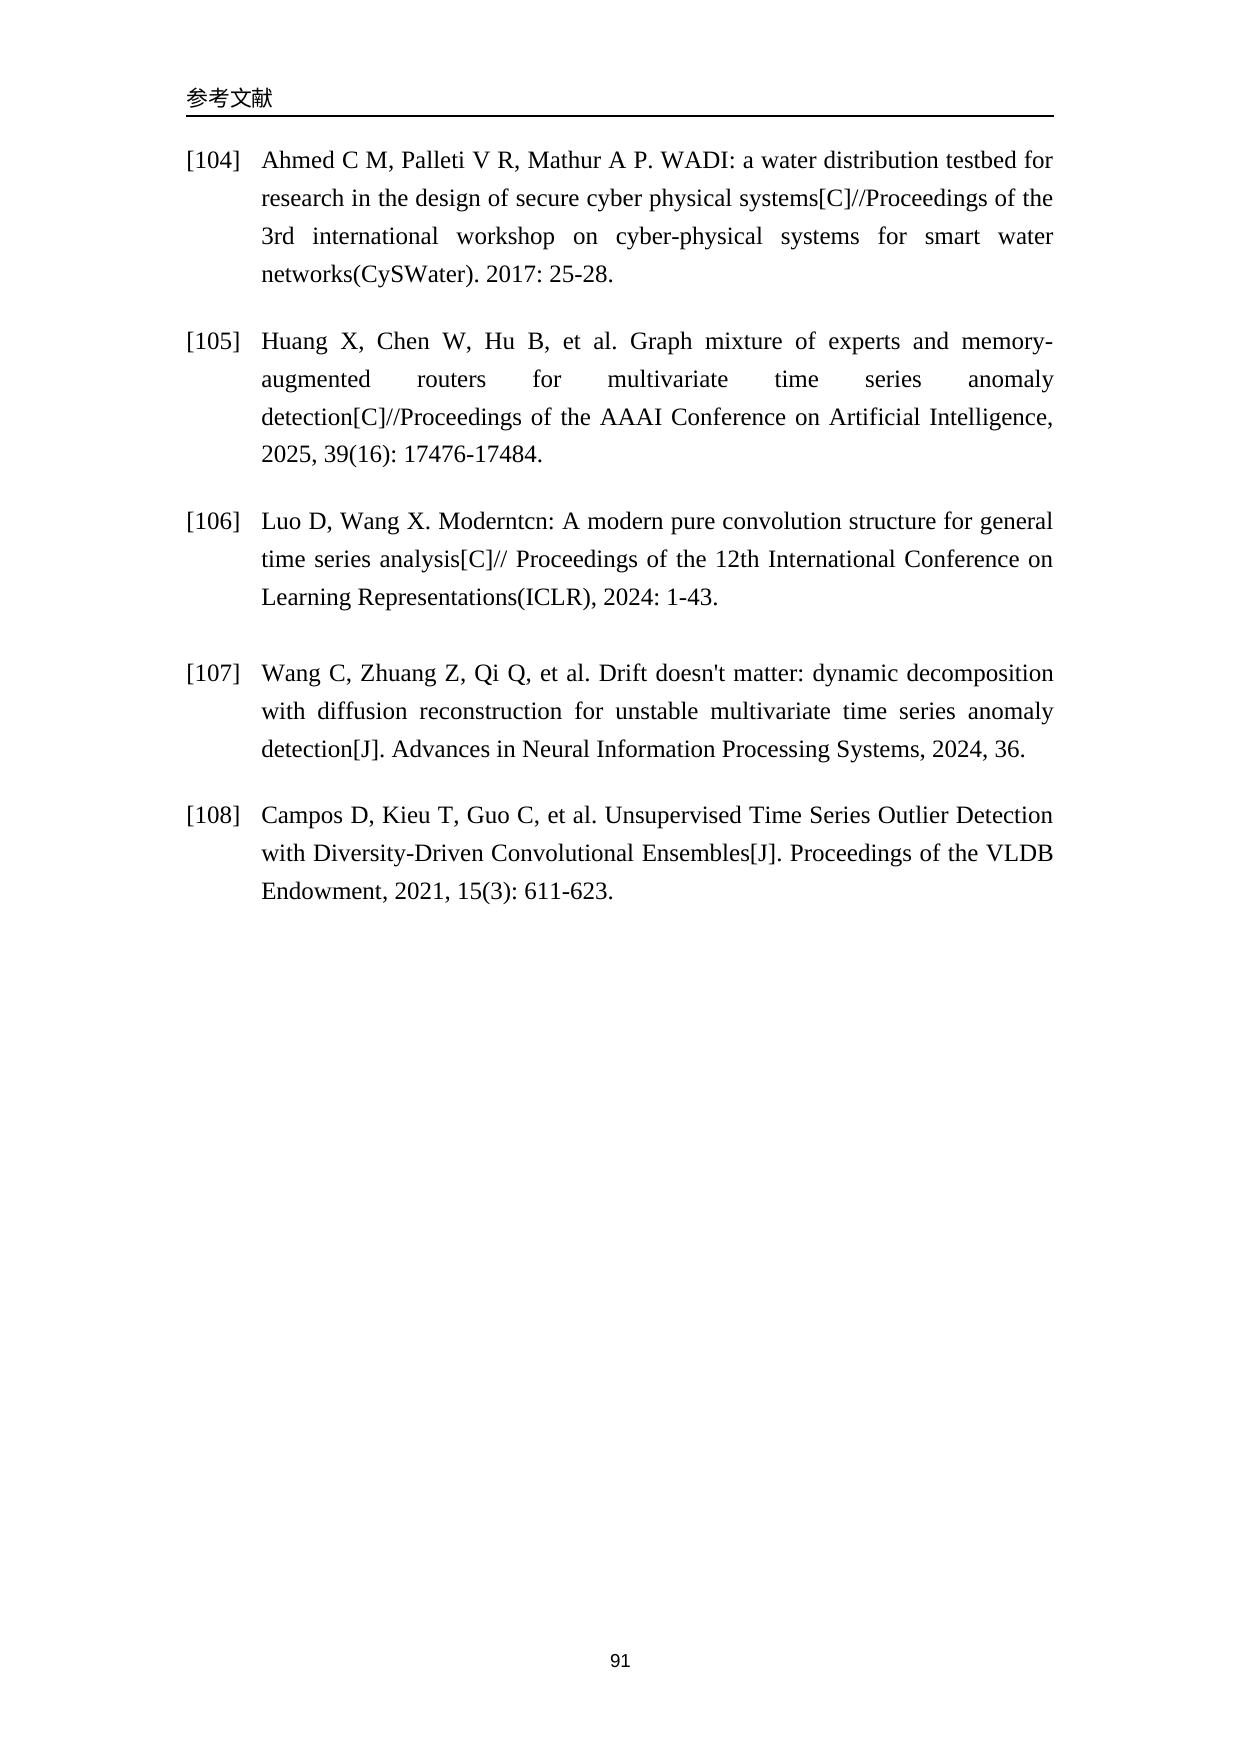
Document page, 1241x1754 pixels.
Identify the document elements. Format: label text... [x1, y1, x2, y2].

list Huang X, Chen W, Hu B, et al. Graph mixture of experts and memory-augmented routers for multivariate time series anomaly detection[C]//Proceedings of the AAAI Conference on Artificial Intelligence, 2025, 39(16): 17476-17484. [186, 326, 1054, 468]
list Luo D, Wang X. Moderntcn: A modern pure convolution structure for general time series analysis[C]// Proceedings of the 12th International Conference on Learning Representations(ICLR), 2024: 1-43. [186, 506, 1054, 611]
list Ahmed C M, Palleti V R, Mathur A P. WADI: a water distribution testbed for research in the design of secure cyber physical systems[C]//Proceedings of the 3rd international workshop on cyber-physical systems for smart water networks(CySWater). 2017: 25-28. [186, 145, 1054, 288]
list Campos D, Kieu T, Guo C, et al. Unsupervised Time Series Outlier Detection with Diversity-Driven Convolutional Ensembles[J]. Proceedings of the VLDB Endowment, 2021, 15(3): 611-623. [186, 800, 1054, 905]
list Wang C, Zhuang Z, Qi Q, et al. Drift doesn't matter: dynamic decomposition with diffusion reconstruction for unstable multivariate time series anomaly detection[J]. Advances in Neural Information Processing Systems, 2024, 36. [186, 658, 1054, 762]
